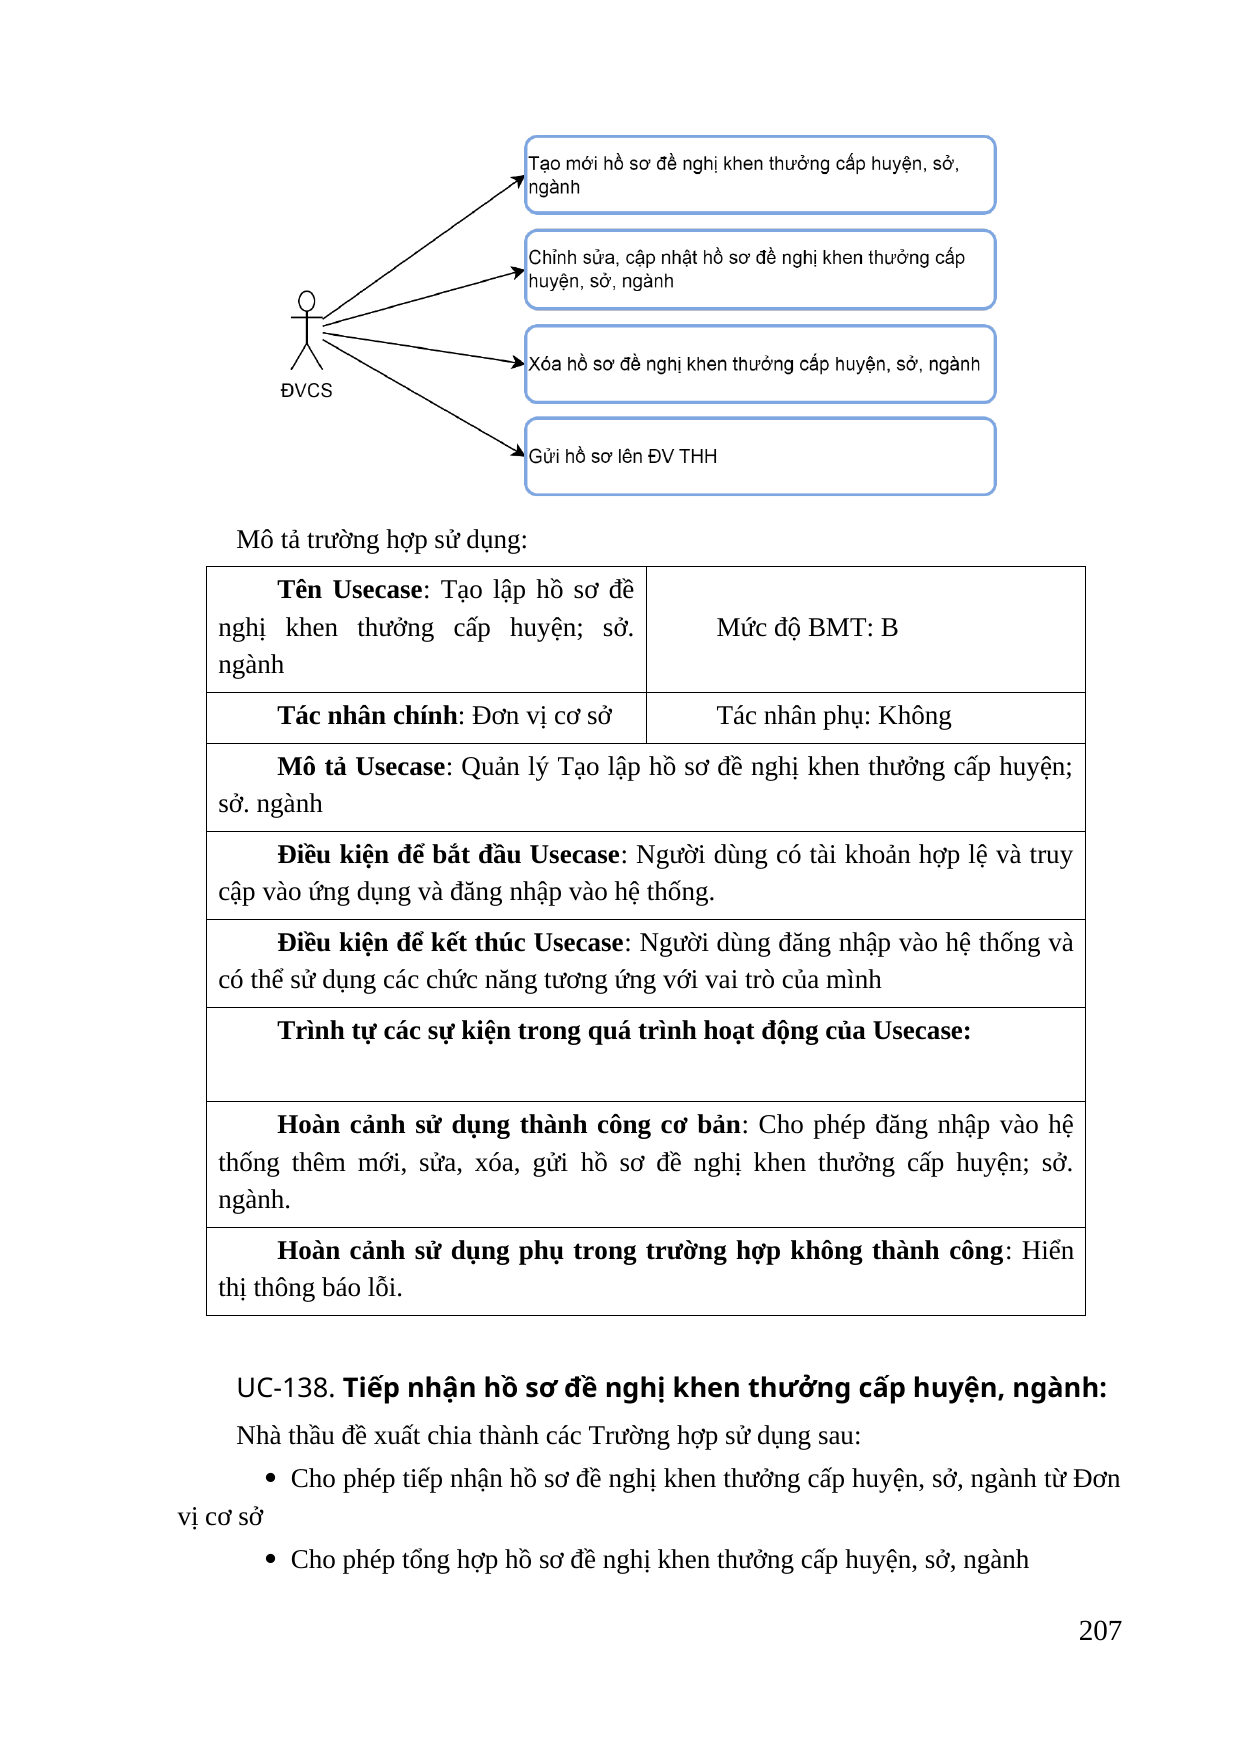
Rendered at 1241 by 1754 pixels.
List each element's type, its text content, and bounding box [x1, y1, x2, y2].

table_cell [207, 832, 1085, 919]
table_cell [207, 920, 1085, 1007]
text Nhà thầu đề xuất chia thành các Trường hợp sử dụng sau: [177, 1419, 1122, 1450]
list Cho phép tiếp nhận hồ sơ đề nghị khen thưởng cấp huyện, sở, ngành từ Đơn vị cơ sở [177, 1463, 1122, 1531]
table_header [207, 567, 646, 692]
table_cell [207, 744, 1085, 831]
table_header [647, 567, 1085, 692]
picture [265, 118, 1013, 511]
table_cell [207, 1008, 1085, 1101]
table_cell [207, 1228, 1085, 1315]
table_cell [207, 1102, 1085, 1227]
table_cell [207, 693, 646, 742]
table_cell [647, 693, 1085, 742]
text Mô tả trường hợp sử dụng: [177, 523, 1122, 554]
list UC-138. Tiếp nhận hồ sơ đề nghị khen thưởng cấp huyện, ngành: [236, 1369, 1122, 1406]
list Cho phép tổng hợp hồ sơ đề nghị khen thưởng cấp huyện, sở, ngành [177, 1543, 1122, 1575]
